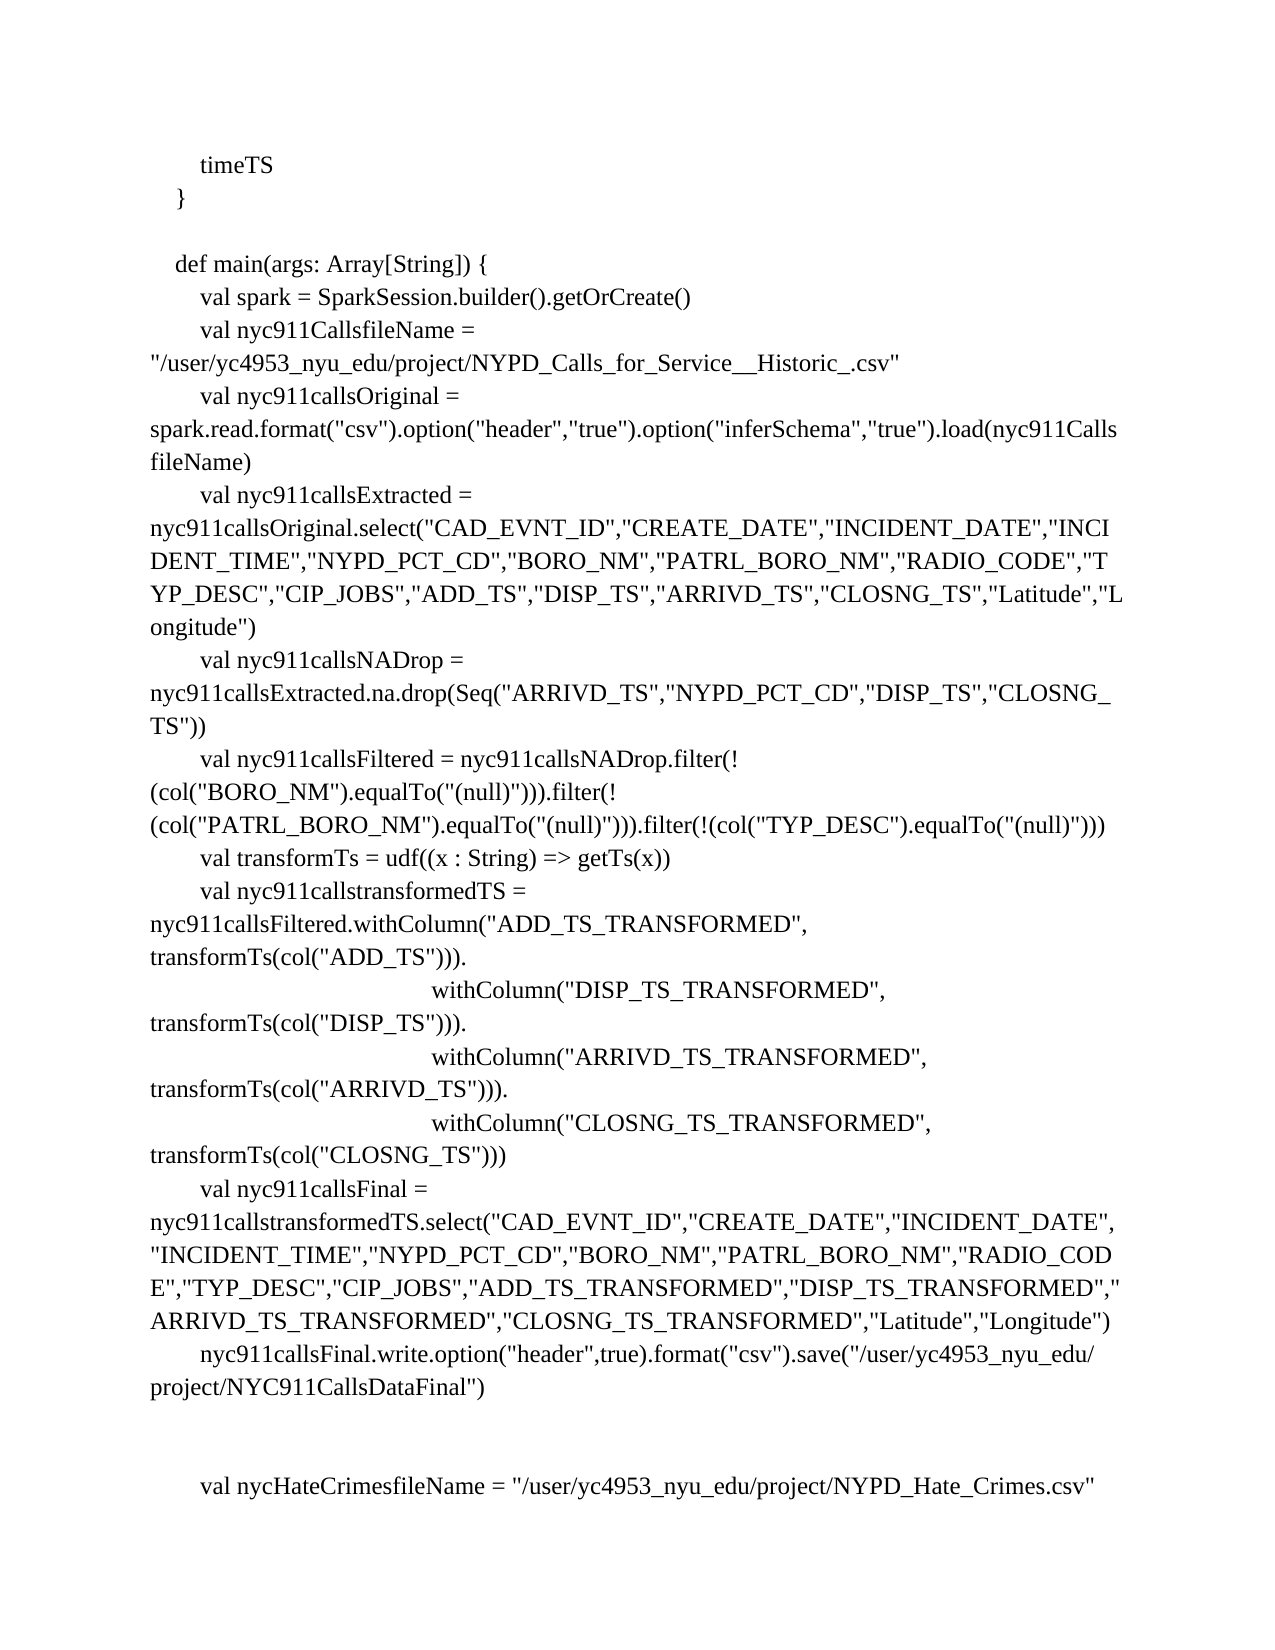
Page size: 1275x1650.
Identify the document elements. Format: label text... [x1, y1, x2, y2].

text } [150, 183, 1125, 212]
text withColumn("DISP_TS_TRANSFORMED", transformTs(col("DISP_TS"))). [150, 976, 1125, 1037]
text val nyc911callstransformedTS = nyc911callsFiltered.withColumn("ADD_TS_TRANSFORMED", transformTs(col("ADD_TS"))). [150, 876, 1125, 971]
text val nycHateCrimesfileName = "/user/yc4953_nyu_edu/project/NYPD_Hate_Crimes.csv" [150, 1471, 1125, 1499]
text val spark = SparkSession.builder().getOrCreate() [150, 282, 1125, 311]
text withColumn("CLOSNG_TS_TRANSFORMED", transformTs(col("CLOSNG_TS"))) [150, 1108, 1125, 1169]
text val transformTs = udf((x : String) => getTs(x)) [150, 843, 1125, 872]
text nyc911callsFinal.write.option("header",true).format("csv").save("/user/yc4953_nyu_edu/project/NYC911CallsDataFinal") [150, 1339, 1125, 1401]
text timeTS [150, 150, 1125, 179]
text val nyc911callsExtracted = nyc911callsOriginal.select("CAD_EVNT_ID","CREATE_DATE","INCIDENT_DATE","INCIDENT_TIME","NYPD_PCT_CD","BORO_NM","PATRL_BORO_NM","RADIO_CODE","TYP_DESC","CIP_JOBS","ADD_TS","DISP_TS","ARRIVD_TS","CLOSNG_TS","Latitude","Longitude") [150, 480, 1125, 641]
text withColumn("ARRIVD_TS_TRANSFORMED", transformTs(col("ARRIVD_TS"))). [150, 1042, 1125, 1103]
text val nyc911callsNADrop = nyc911callsExtracted.na.drop(Seq("ARRIVD_TS","NYPD_PCT_CD","DISP_TS","CLOSNG_TS")) [150, 645, 1125, 740]
text def main(args: Array[String]) { [150, 249, 1125, 278]
text val nyc911callsOriginal = spark.read.format("csv").option("header","true").option("inferSchema","true").load(nyc911CallsfileName) [150, 381, 1125, 476]
text val nyc911callsFiltered = nyc911callsNADrop.filter(!(col("BORO_NM").equalTo("(null)"))).filter(!(col("PATRL_BORO_NM").equalTo("(null)"))).filter(!(col("TYP_DESC").equalTo("(null)"))) [150, 744, 1125, 839]
text val nyc911callsFinal = nyc911callstransformedTS.select("CAD_EVNT_ID","CREATE_DATE","INCIDENT_DATE","INCIDENT_TIME","NYPD_PCT_CD","BORO_NM","PATRL_BORO_NM","RADIO_CODE","TYP_DESC","CIP_JOBS","ADD_TS_TRANSFORMED","DISP_TS_TRANSFORMED","ARRIVD_TS_TRANSFORMED","CLOSNG_TS_TRANSFORMED","Latitude","Longitude") [150, 1174, 1125, 1334]
text val nyc911CallsfileName = "/user/yc4953_nyu_edu/project/NYPD_Calls_for_Service__Historic_.csv" [150, 315, 1125, 377]
